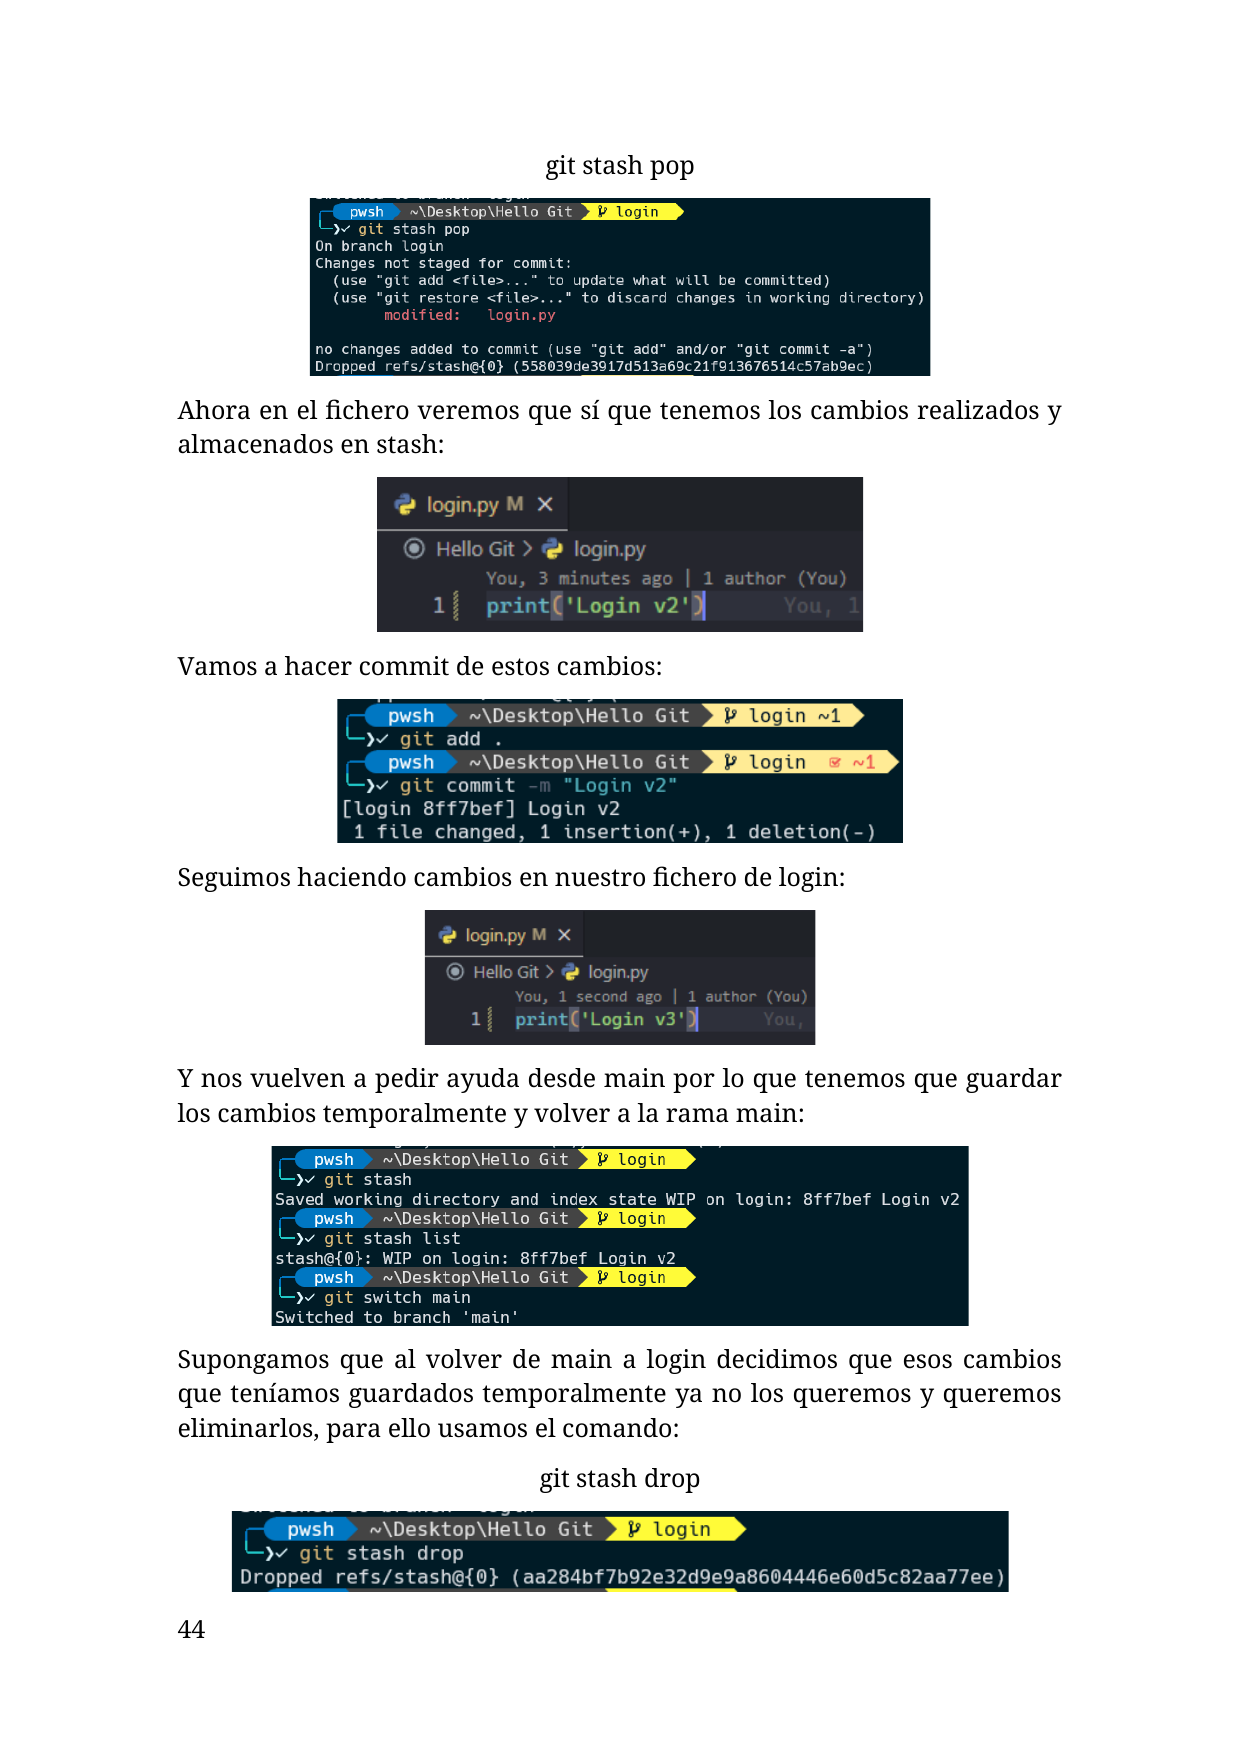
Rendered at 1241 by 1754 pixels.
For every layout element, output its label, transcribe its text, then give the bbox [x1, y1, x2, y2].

picture [424, 910, 816, 1045]
text Ahora en el fichero veremos que sí que tenemos los cambios realizados y almacenados en stash: [177, 392, 1063, 460]
picture [377, 477, 864, 632]
picture [231, 1511, 1009, 1592]
text git stash pop [177, 148, 1063, 182]
text git stash drop [177, 1461, 1063, 1495]
text Y nos vuelven a pedir ayuda desde main por lo que tenemos que guardar los cambios temporalmente y volver a la rama main: [177, 1061, 1063, 1129]
text Seguimos haciendo cambios en nuestro fichero de login: [177, 859, 1063, 894]
picture [337, 699, 903, 843]
picture [309, 198, 931, 376]
text Supongamos que al volver de main a login decidimos que esos cambios que teníamos guardados temporalmente ya no los queremos y queremos eliminarlos, para ello usamos el comando: [177, 1342, 1063, 1444]
picture [271, 1146, 969, 1326]
text Vamos a hacer commit de estos cambios: [177, 648, 1063, 682]
